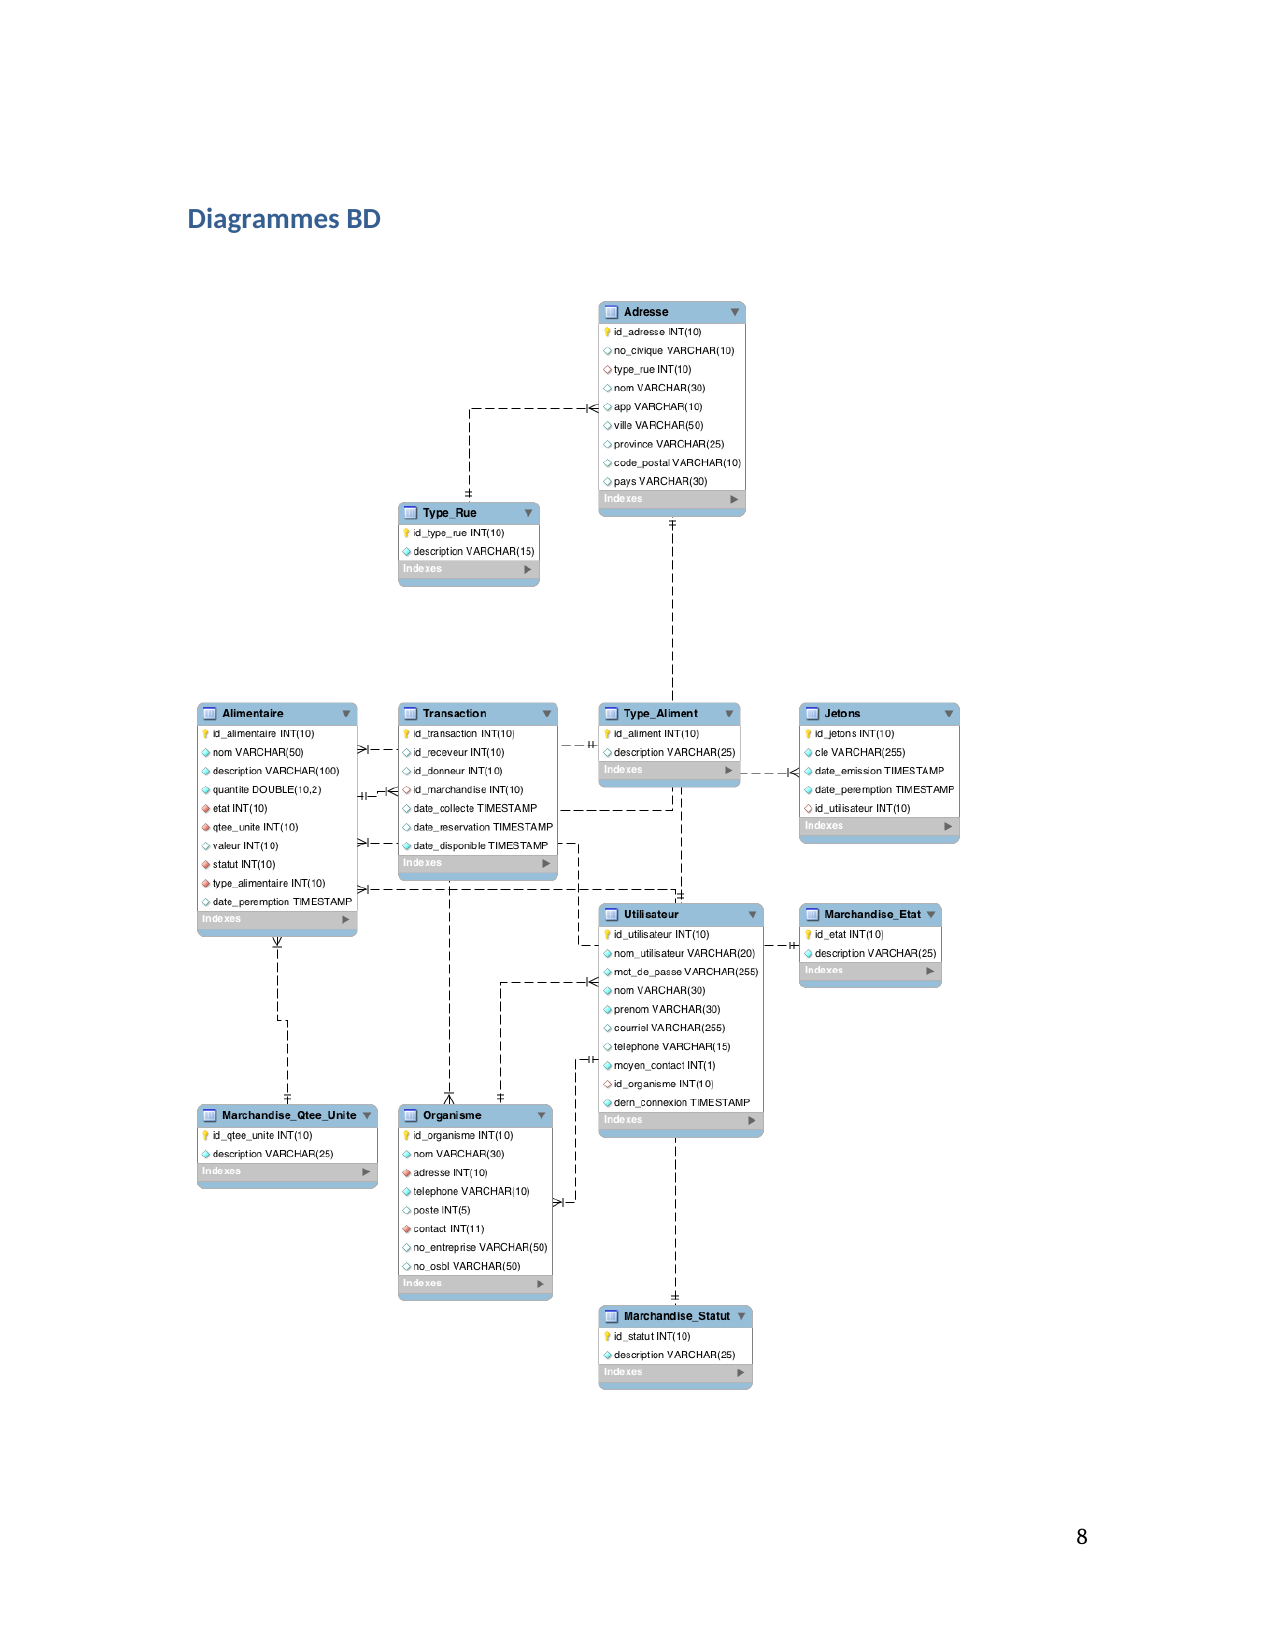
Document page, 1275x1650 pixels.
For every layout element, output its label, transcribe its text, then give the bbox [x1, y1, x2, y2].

picture [187, 292, 968, 1398]
subtitle Diagrammes BD [187, 200, 1087, 236]
